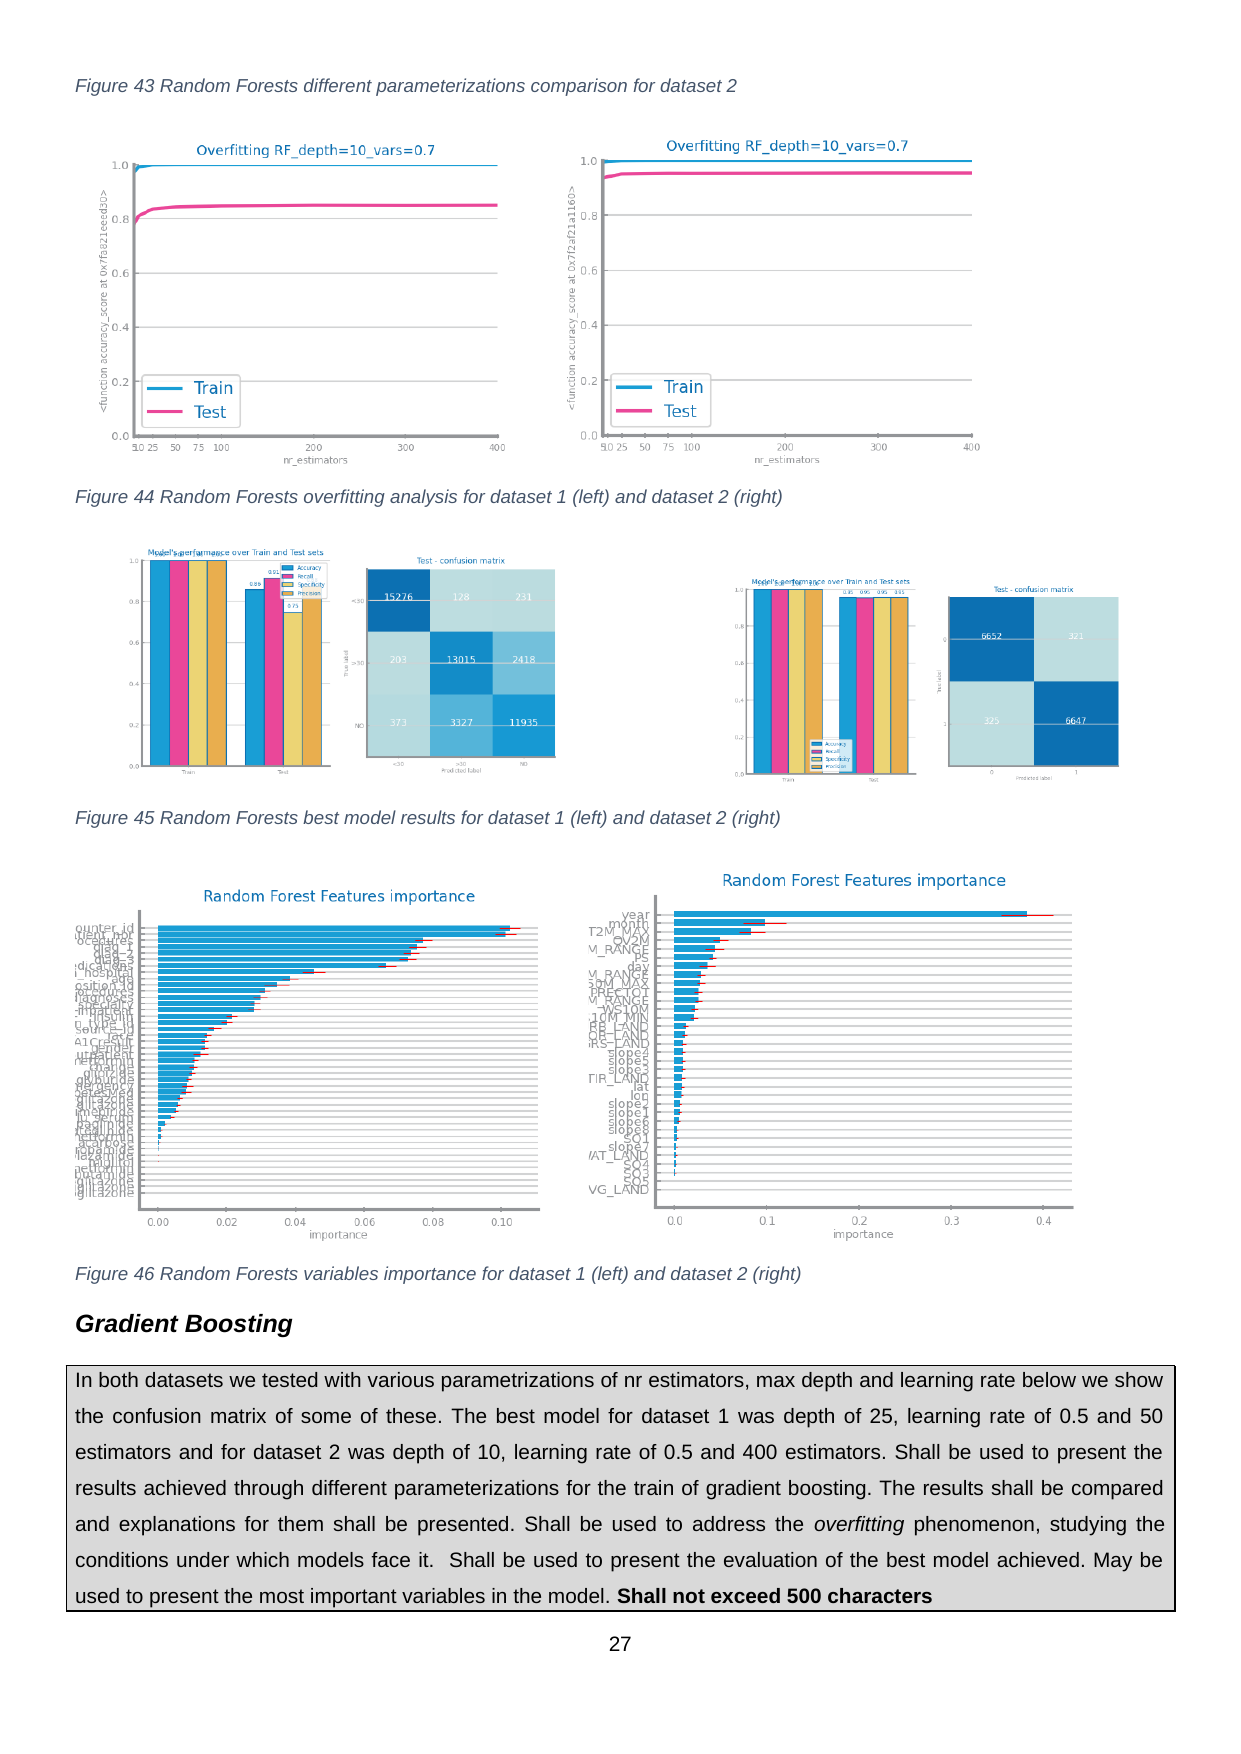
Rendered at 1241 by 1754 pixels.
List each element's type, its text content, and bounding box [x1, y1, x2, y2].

text Figure 46 Random Forests variables importance for dataset 1 (left) and dataset 2 (right) [75, 1263, 1165, 1284]
picture [75, 117, 1019, 474]
text Figure 45 Random Forests best model results for dataset 1 (left) and dataset 2 (right) [75, 806, 1165, 828]
subtitle Gradient Boosting [75, 1309, 1165, 1338]
picture [75, 848, 1125, 1251]
text Figure 44 Random Forests overfitting analysis for dataset 1 (left) and dataset 2 (right) [75, 486, 1165, 507]
text In both datasets we tested with various parametrizations of nr estimators, max depth and learning rate below we show the confusion matrix of some of these. The best model for dataset 1 was depth of 25, learning rate of 0.5 and 50 estimators and for dataset 2 was depth of 10, learning rate of 0.5 and 400 estimators. Shall be used to present the results achieved through different parameterizations for the train of gradient boosting. The results shall be compared and explanations for them shall be presented. Shall be used to address the overfitting phenomenon, studying the conditions under which models face it. Shall be used to present the evaluation of the best model achieved. May be used to present the most important variables in the model. Shall not exceed 500 characters [67, 1366, 1174, 1610]
text Figure 43 Random Forests different parameterizations comparison for dataset 2 [75, 75, 1165, 97]
picture [75, 528, 608, 795]
picture [686, 560, 1166, 800]
